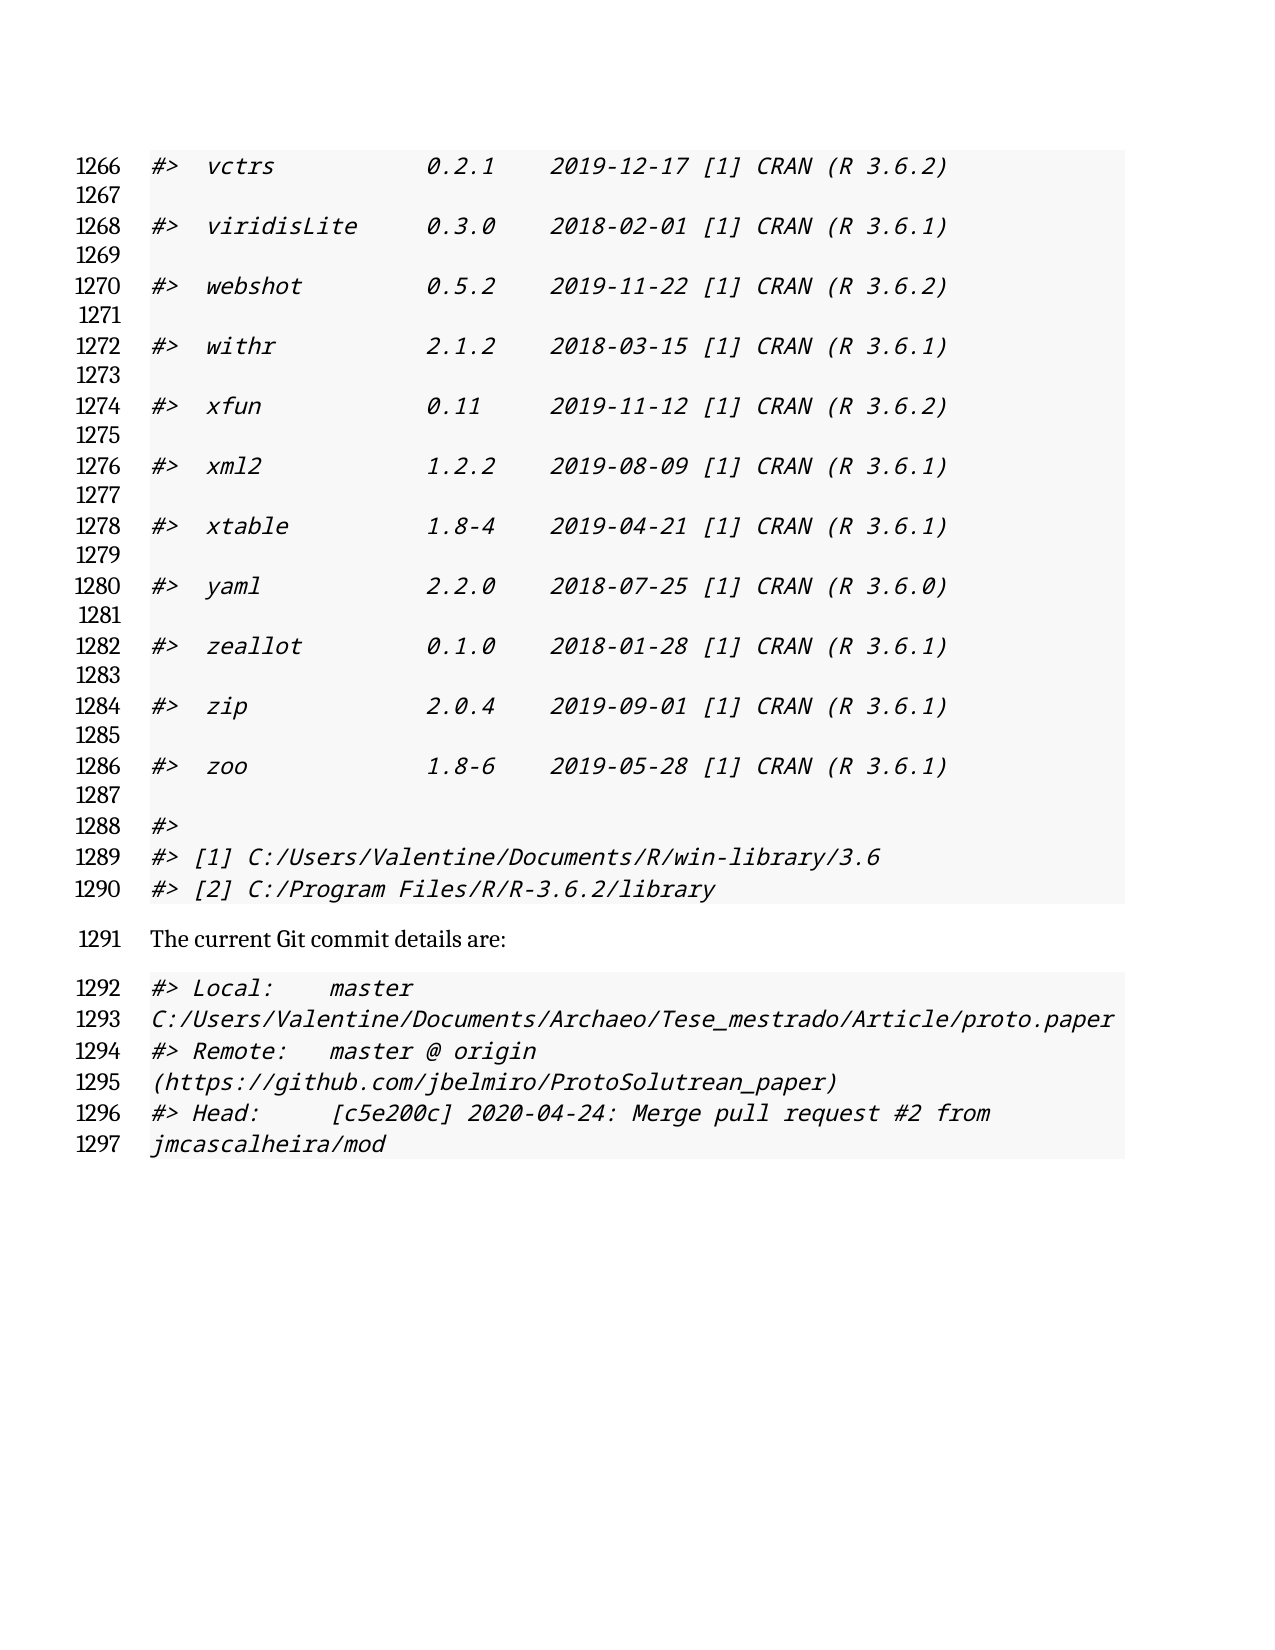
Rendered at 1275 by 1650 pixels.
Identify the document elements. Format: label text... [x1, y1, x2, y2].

text The current Git commit details are: [150, 924, 1125, 953]
text #> Local: master C:/Users/Valentine/Documents/Archaeo/Tese_mestrado/Article/proto.paper #> Remote: master @ origin (https://github.com/jbelmiro/ProtoSolutrean_paper) #> Head: [c5e200c] 2020-04-24: Merge pull request #2 from jmcascalheira/mod [150, 972, 1125, 1159]
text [150, 150, 1125, 904]
